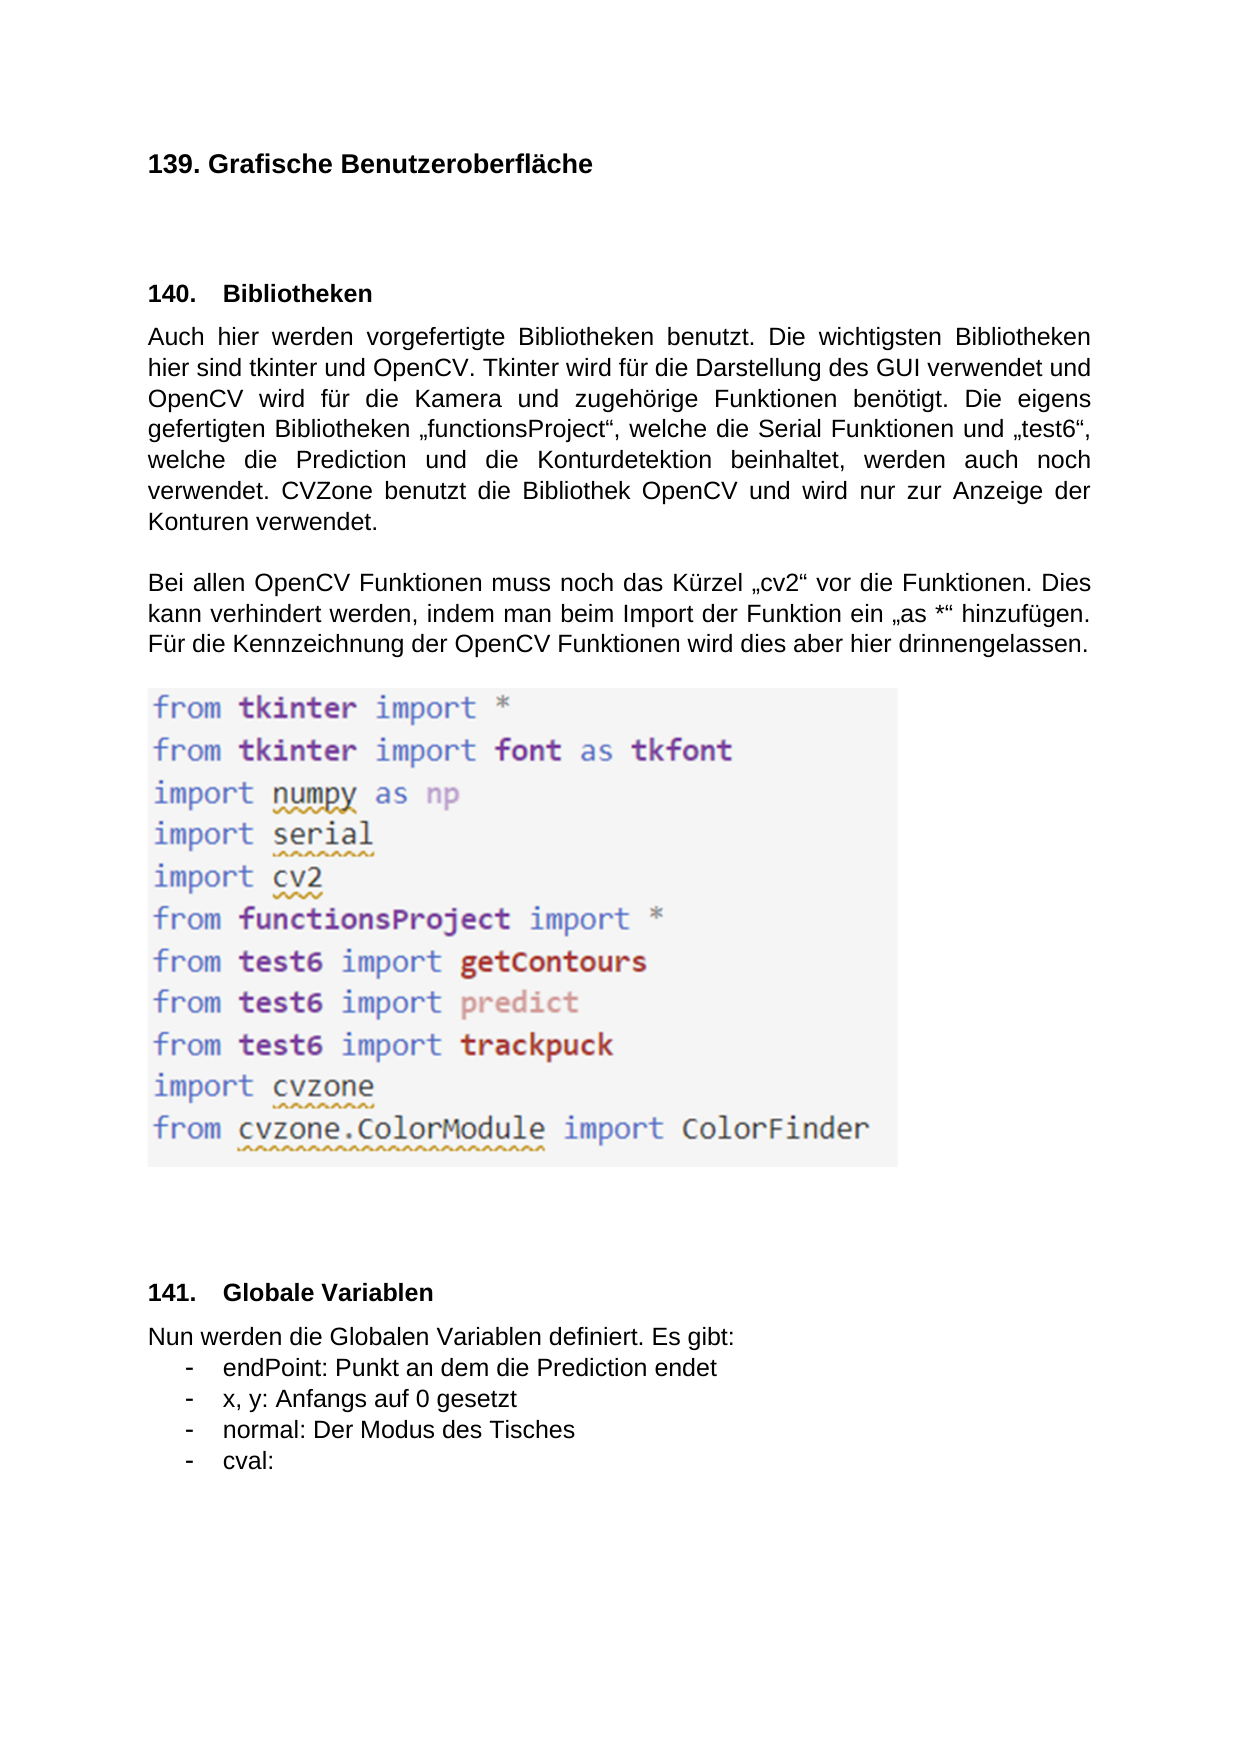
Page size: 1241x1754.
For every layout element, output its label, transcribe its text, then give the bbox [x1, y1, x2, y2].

list normal: Der Modus des Tisches [185, 1415, 1093, 1444]
text Nun werden die Globalen Variablen definiert. Es gibt: [148, 1322, 1093, 1351]
list cval: [185, 1446, 1093, 1475]
text Bei allen OpenCV Funktionen muss noch das Kürzel „cv2“ vor die Funktionen. Dies kann verhindert werden, indem man beim Import der Funktion ein „as *“ hinzufügen. Für die Kennzeichnung der OpenCV Funktionen wird dies aber hier drinnengelassen. [148, 568, 1093, 658]
picture [147, 688, 898, 1167]
subtitle Globale Variablen [148, 1278, 1093, 1307]
subtitle Grafische Benutzeroberfläche [148, 148, 1093, 179]
text Auch hier werden vorgefertigte Bibliotheken benutzt. Die wichtigsten Bibliotheken hier sind tkinter und OpenCV. Tkinter wird für die Darstellung des GUI verwendet und OpenCV wird für die Kamera und zugehörige Funktionen benötigt. Die eigens gefertigten Bibliotheken „functionsProject“, welche die Serial Funktionen und „test6“, welche die Prediction und die Konturdetektion beinhaltet, werden auch noch verwendet. CVZone benutzt die Bibliothek OpenCV und wird nur zur Anzeige der Konturen verwendet. [148, 322, 1093, 535]
subtitle Bibliotheken [148, 279, 1093, 307]
list endPoint: Punkt an dem die Prediction endet [185, 1353, 1093, 1381]
list x, y: Anfangs auf 0 gesetzt [185, 1384, 1093, 1413]
